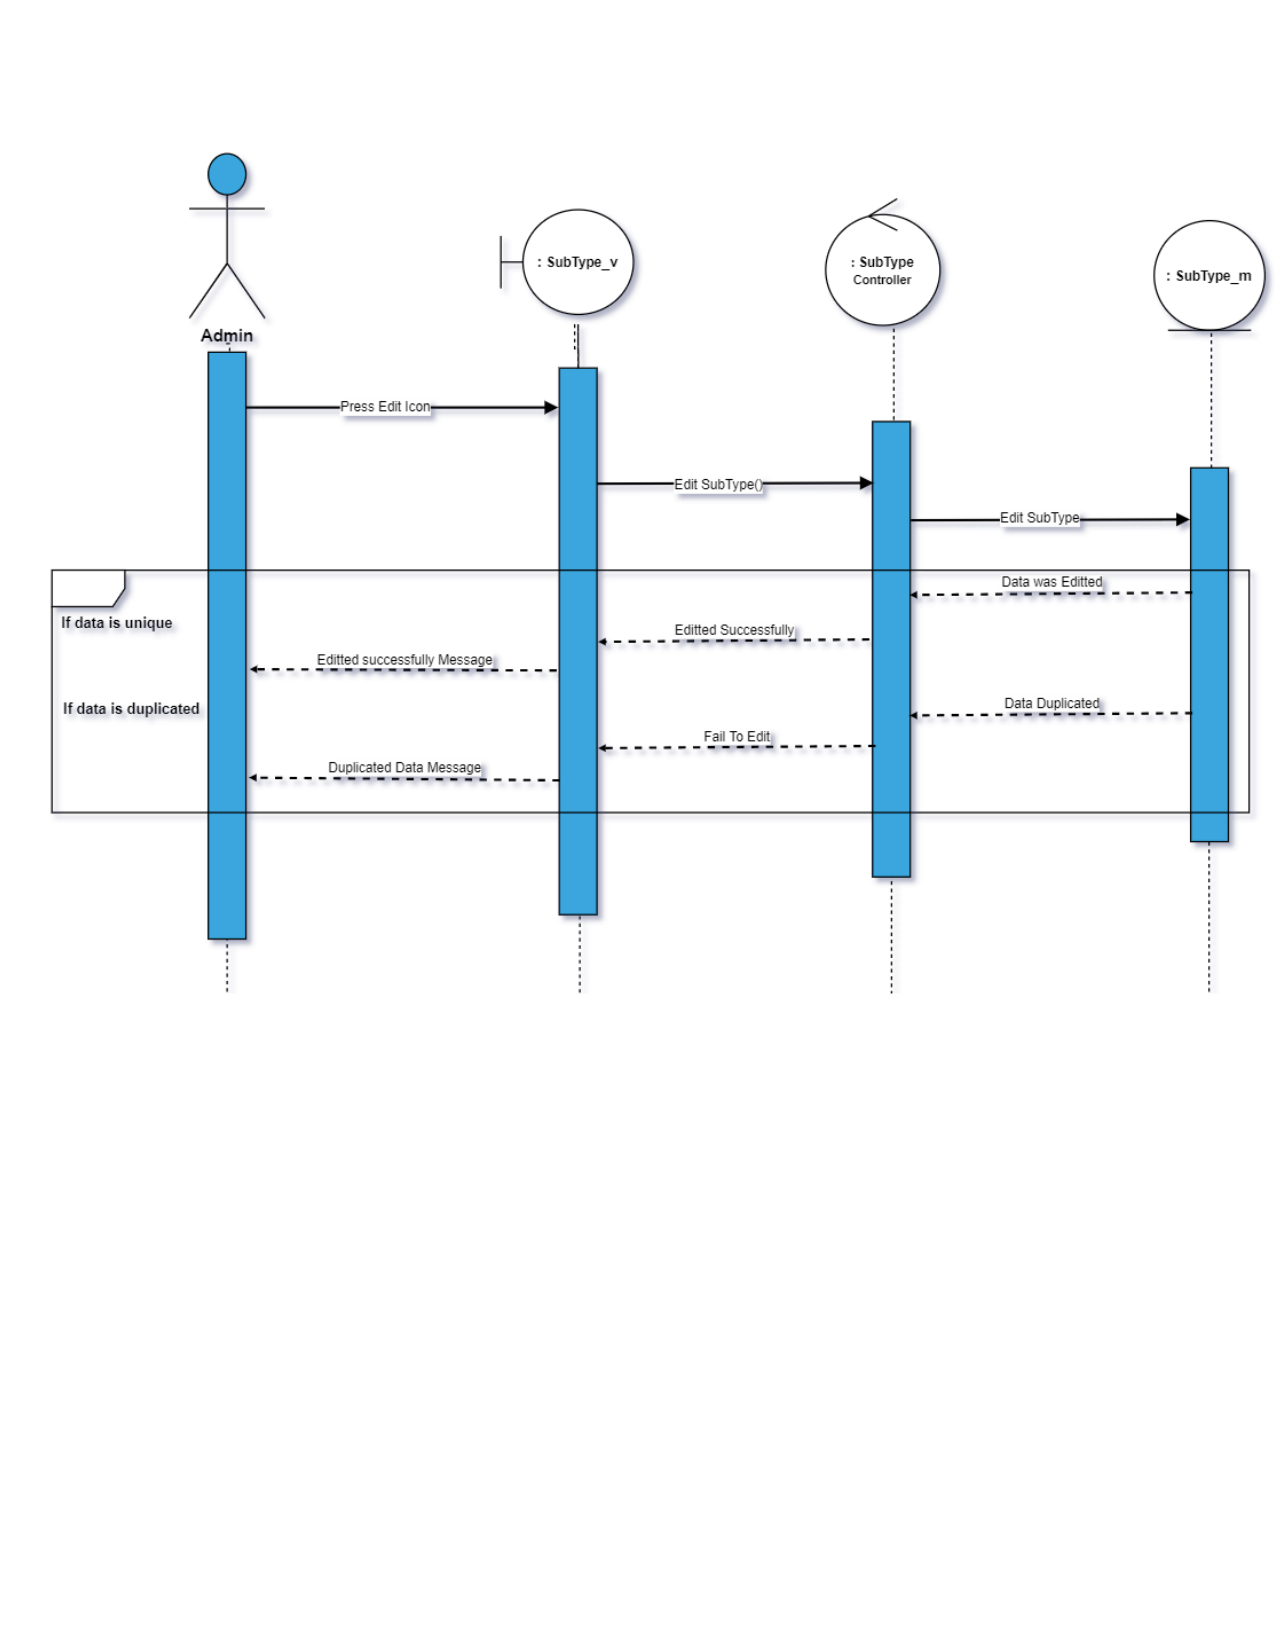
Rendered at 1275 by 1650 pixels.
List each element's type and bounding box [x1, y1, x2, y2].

picture [45, 150, 1275, 997]
